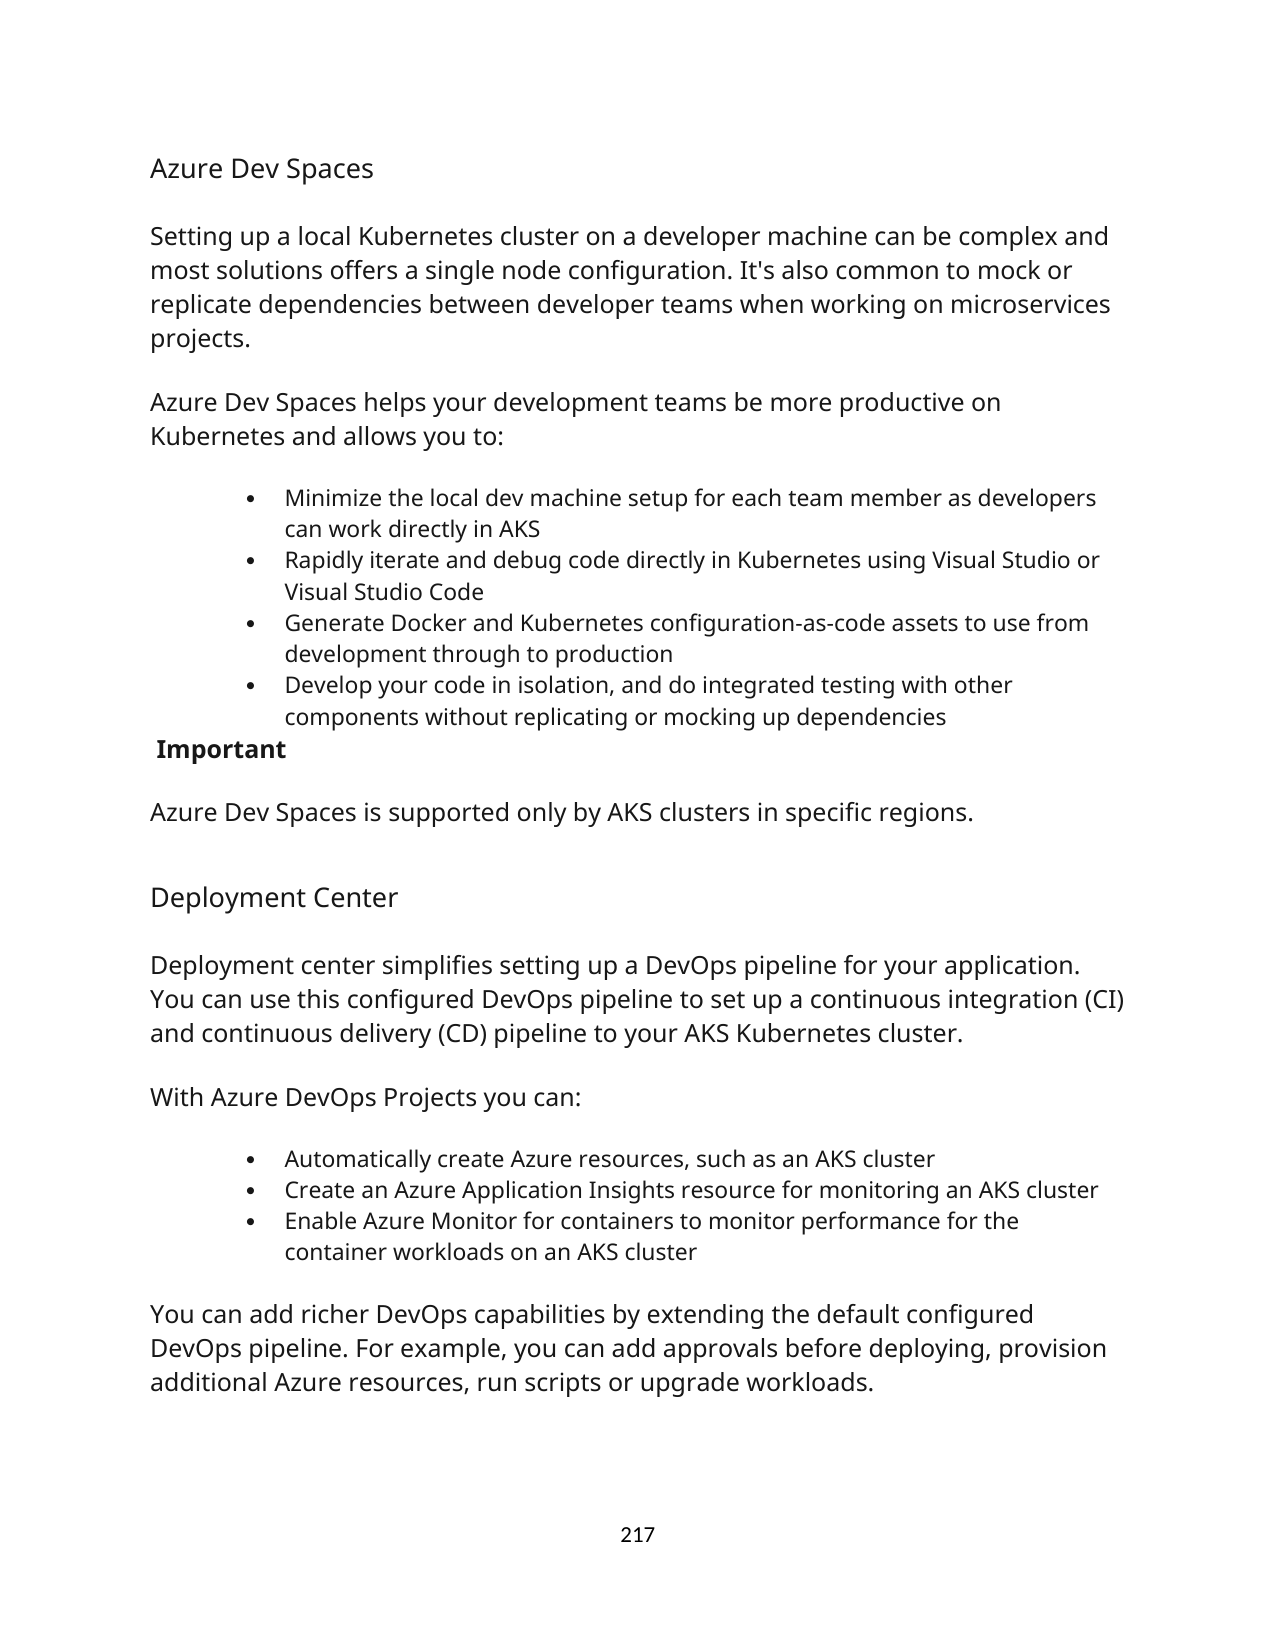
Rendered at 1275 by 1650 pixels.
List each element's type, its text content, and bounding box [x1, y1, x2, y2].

list Minimize the local dev machine setup for each team member as developers can work directly in AKS [247, 482, 1125, 544]
list Enable Azure Monitor for containers to monitor performance for the container workloads on an AKS cluster [247, 1205, 1125, 1267]
title Important [150, 732, 1125, 766]
list Generate Docker and Kubernetes configuration-as-code assets to use from development through to production [247, 607, 1125, 669]
list Create an Azure Application Insights resource for monitoring an AKS cluster [247, 1174, 1125, 1205]
text With Azure DevOps Projects you can: [150, 1079, 1125, 1113]
text You can add richer DevOps capabilities by extending the default configured DevOps pipeline. For example, you can add approvals before deploying, provision additional Azure resources, run scripts or upgrade workloads. [150, 1297, 1125, 1399]
subtitle Deployment Center [150, 879, 1125, 916]
text Azure Dev Spaces helps your development teams be more productive on Kubernetes and allows you to: [150, 384, 1125, 452]
list Develop your code in isolation, and do integrated testing with other components without replicating or mocking up dependencies [247, 669, 1125, 732]
subtitle Azure Dev Spaces [150, 150, 1125, 187]
text Deployment center simplifies setting up a DevOps pipeline for your application. You can use this configured DevOps pipeline to set up a continuous integration (CI) and continuous delivery (CD) pipeline to your AKS Kubernetes cluster. [150, 948, 1125, 1050]
text Setting up a local Kubernetes cluster on a developer machine can be complex and most solutions offers a single node configuration. It's also common to mock or replicate dependencies between developer teams when working on microservices projects. [150, 219, 1125, 355]
list Rapidly iterate and debug code directly in Kubernetes using Visual Studio or Visual Studio Code [247, 544, 1125, 607]
text Azure Dev Spaces is supported only by AKS clusters in specific regions. [150, 795, 1125, 829]
list Automatically create Azure resources, such as an AKS cluster [247, 1142, 1125, 1174]
